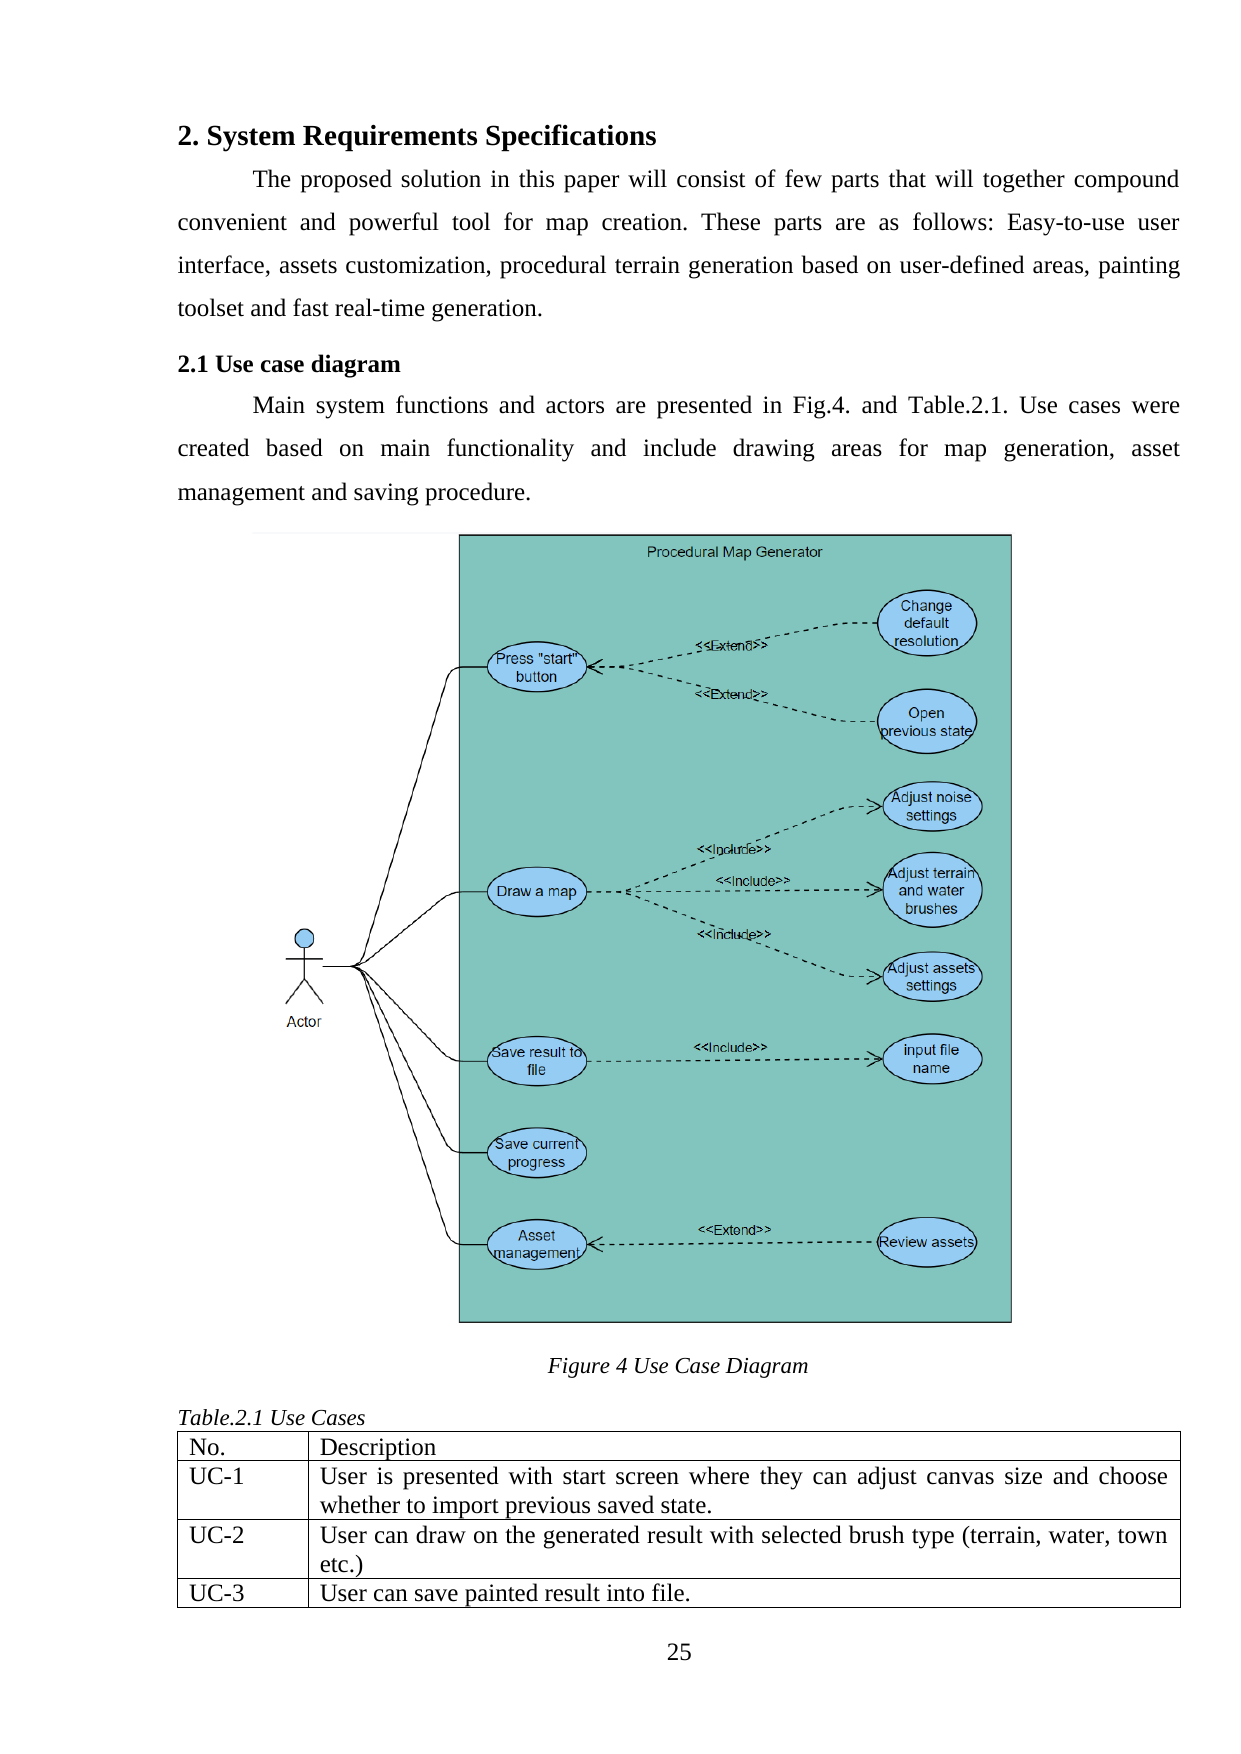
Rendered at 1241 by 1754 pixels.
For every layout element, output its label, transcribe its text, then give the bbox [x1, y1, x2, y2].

text The proposed solution in this paper will consist of few parts that will together compound convenient and powerful tool for map creation. These parts are as follows: Easy-to-use user interface, assets customization, procedural terrain generation based on user-defined areas, painting toolset and fast real-time generation. [177, 164, 1181, 322]
text Figure 4 Use Case Diagram [177, 1352, 1181, 1378]
table_header No. [178, 1432, 308, 1460]
table_cell User can save painted result into file. [309, 1579, 1180, 1607]
text Table.2.1 Use Cases [177, 1404, 1181, 1431]
table_cell User can draw on the generated result with selected brush type (terrain, water, town etc.) [309, 1520, 1180, 1577]
text 2.1 Use case diagram [177, 349, 1181, 378]
text Main system functions and actors are presented in Fig.4. and Table.2.1. Use cases were created based on main functionality and include drawing areas for map generation, asset management and saving procedure. [177, 390, 1181, 505]
table_cell UC-1 [178, 1461, 308, 1519]
text 2. System Requirements Specifications [177, 118, 1181, 152]
table_header Description [309, 1432, 1180, 1460]
table_cell User is presented with start screen where they can adjust canvas size and choose whether to import previous saved state. [309, 1461, 1180, 1519]
table_cell UC-3 [178, 1579, 308, 1607]
table_cell UC-2 [178, 1520, 308, 1577]
picture [252, 532, 1016, 1326]
